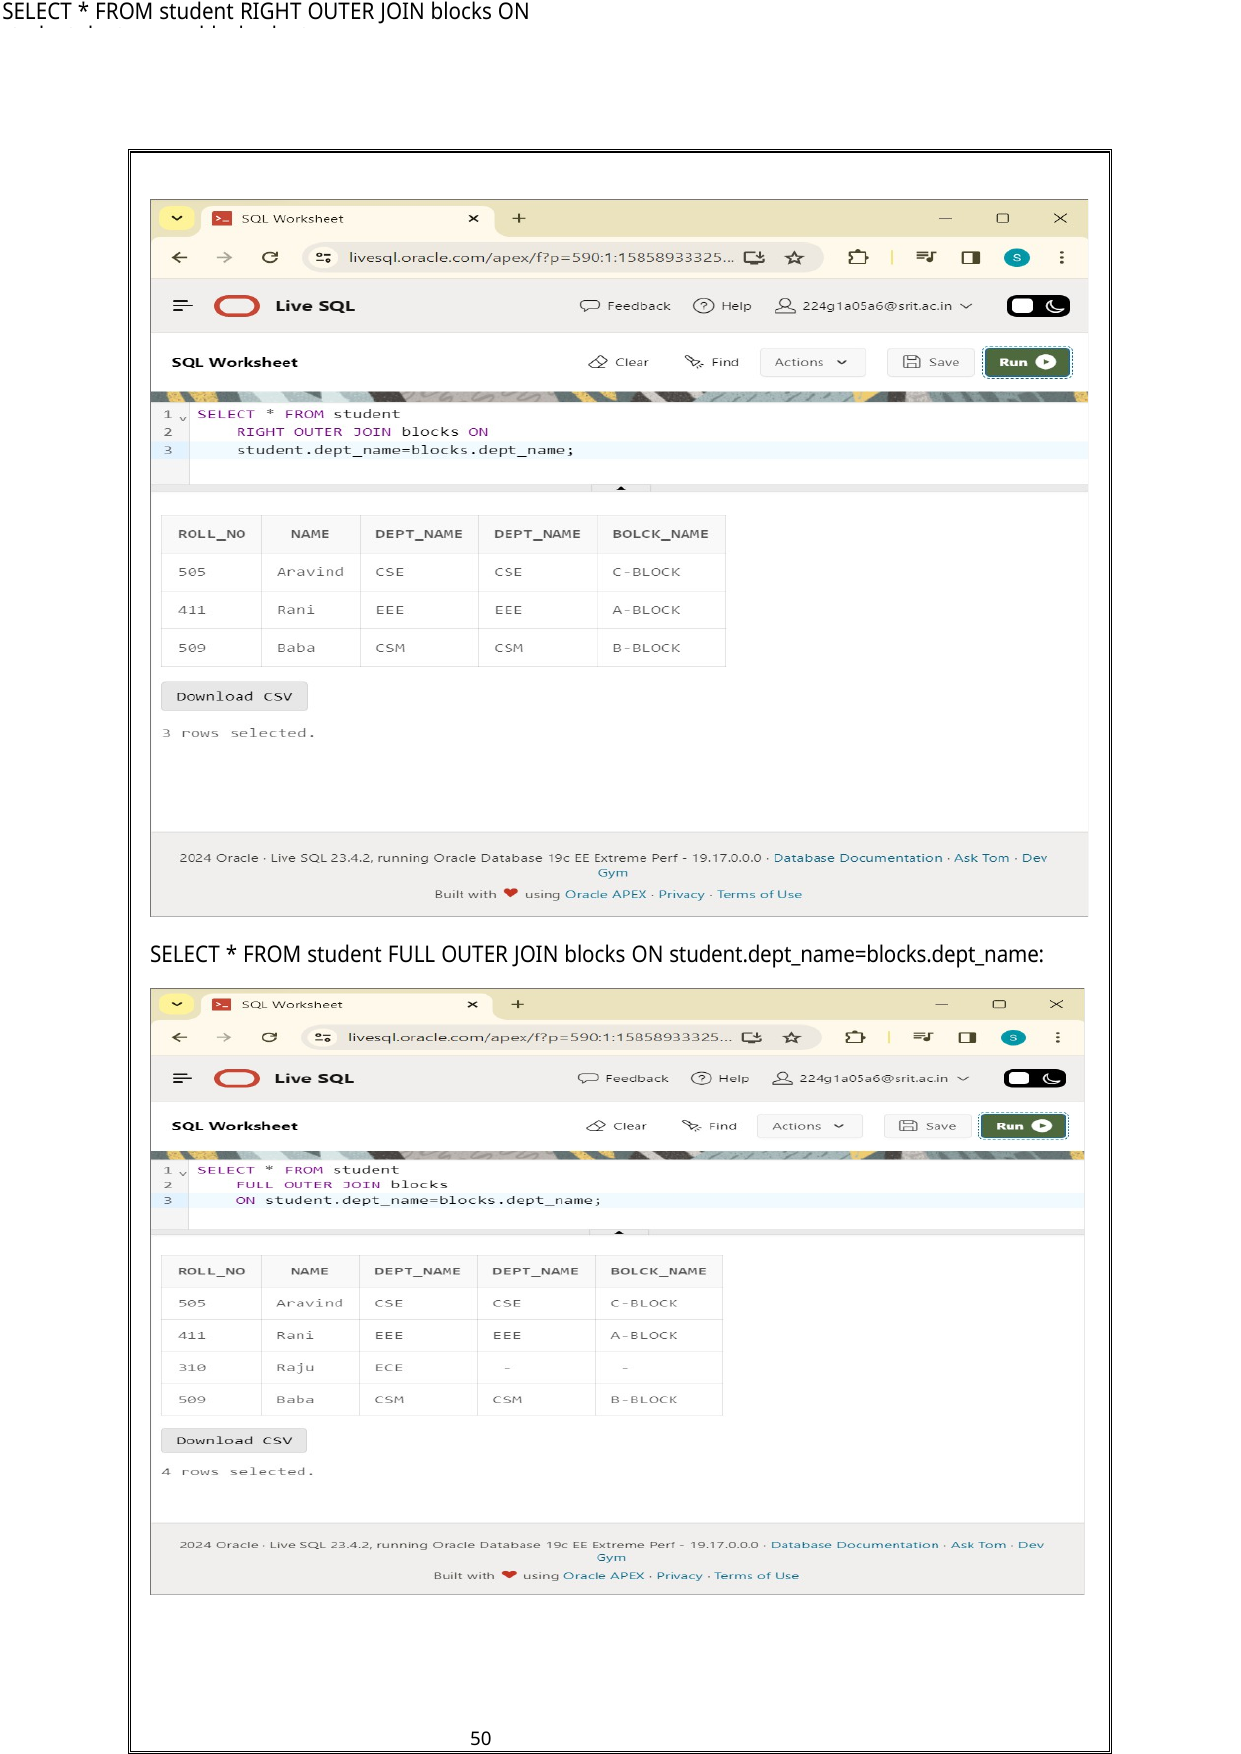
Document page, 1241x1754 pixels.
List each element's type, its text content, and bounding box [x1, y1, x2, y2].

text SELECT * FROM student FULL OUTER JOIN blocks ON student.dept_name=blocks.dept_name: [150, 938, 1101, 969]
picture [150, 988, 1085, 1595]
picture [150, 199, 1089, 917]
